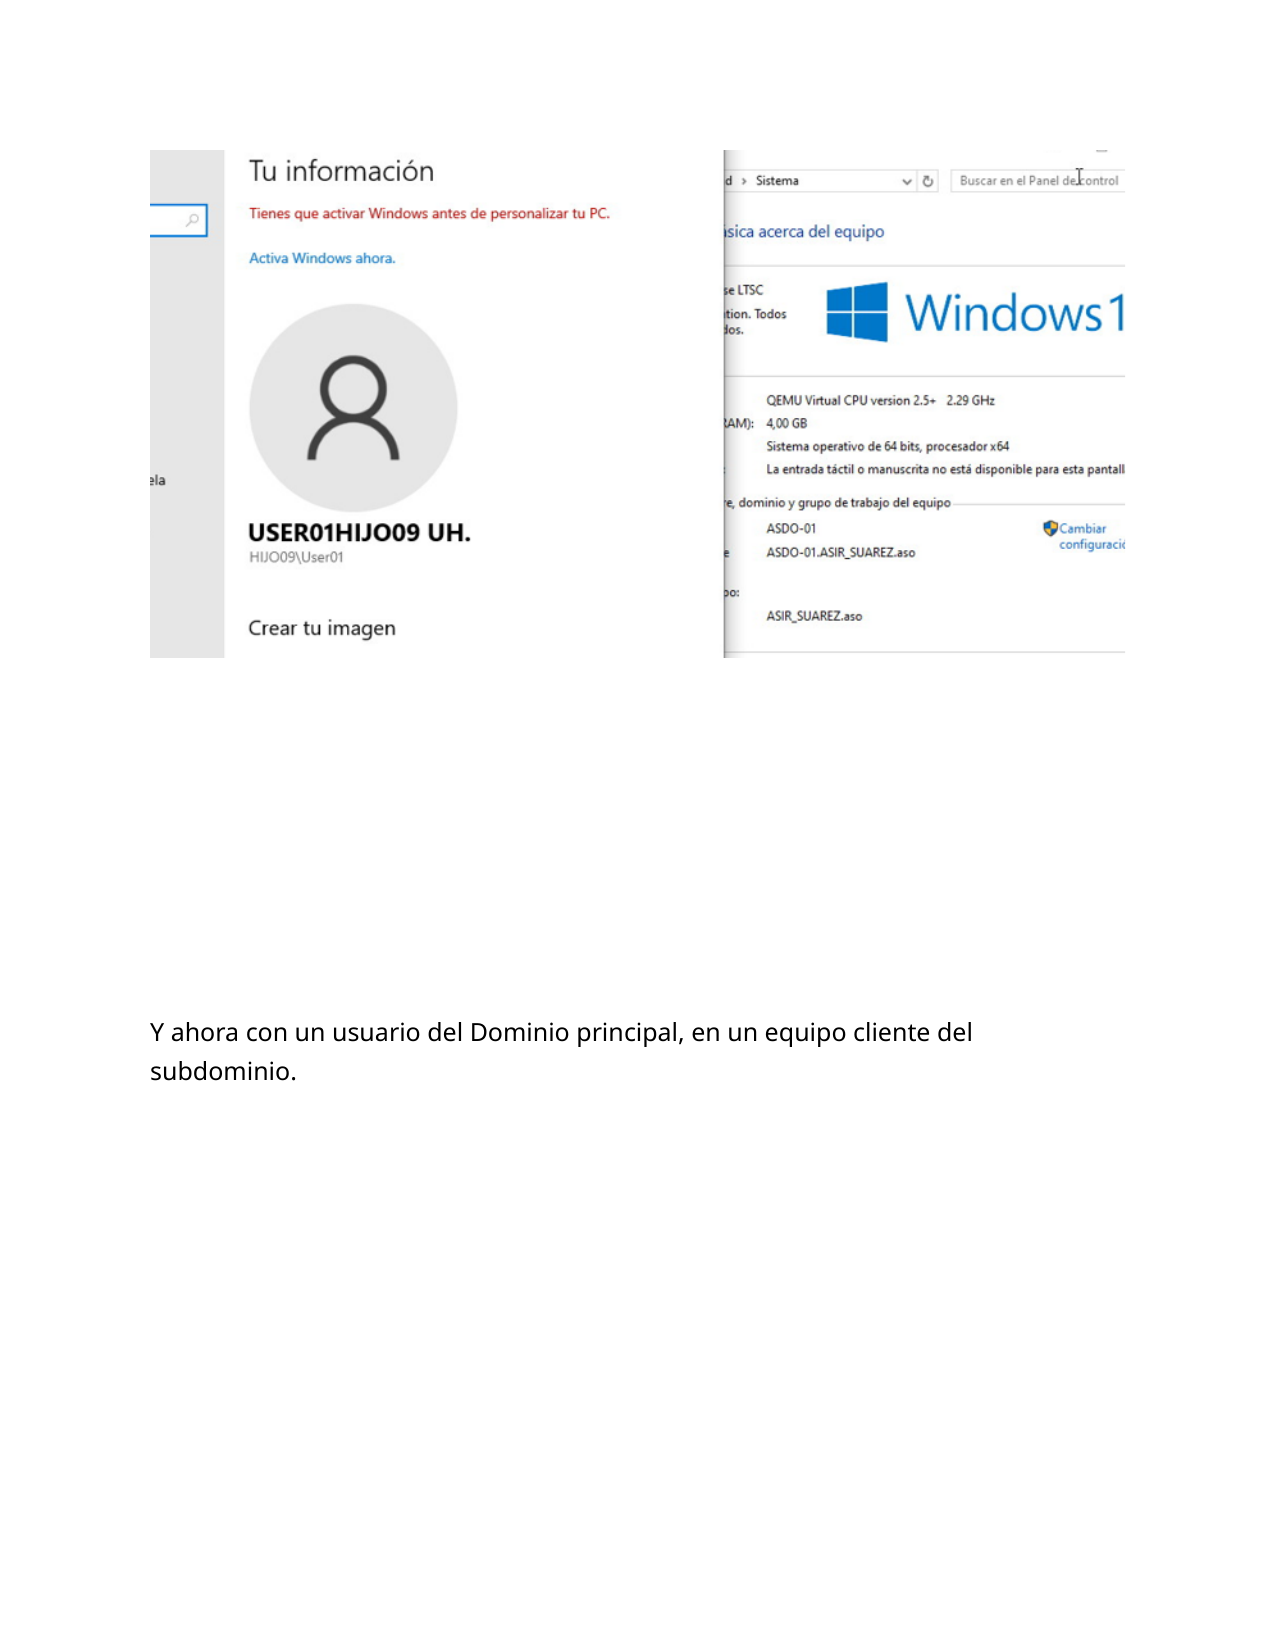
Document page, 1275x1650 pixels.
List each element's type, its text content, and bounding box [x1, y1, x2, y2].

text Y ahora con un usuario del Dominio principal, en un equipo cliente del subdominio. [150, 1015, 1125, 1088]
picture [150, 150, 1125, 658]
